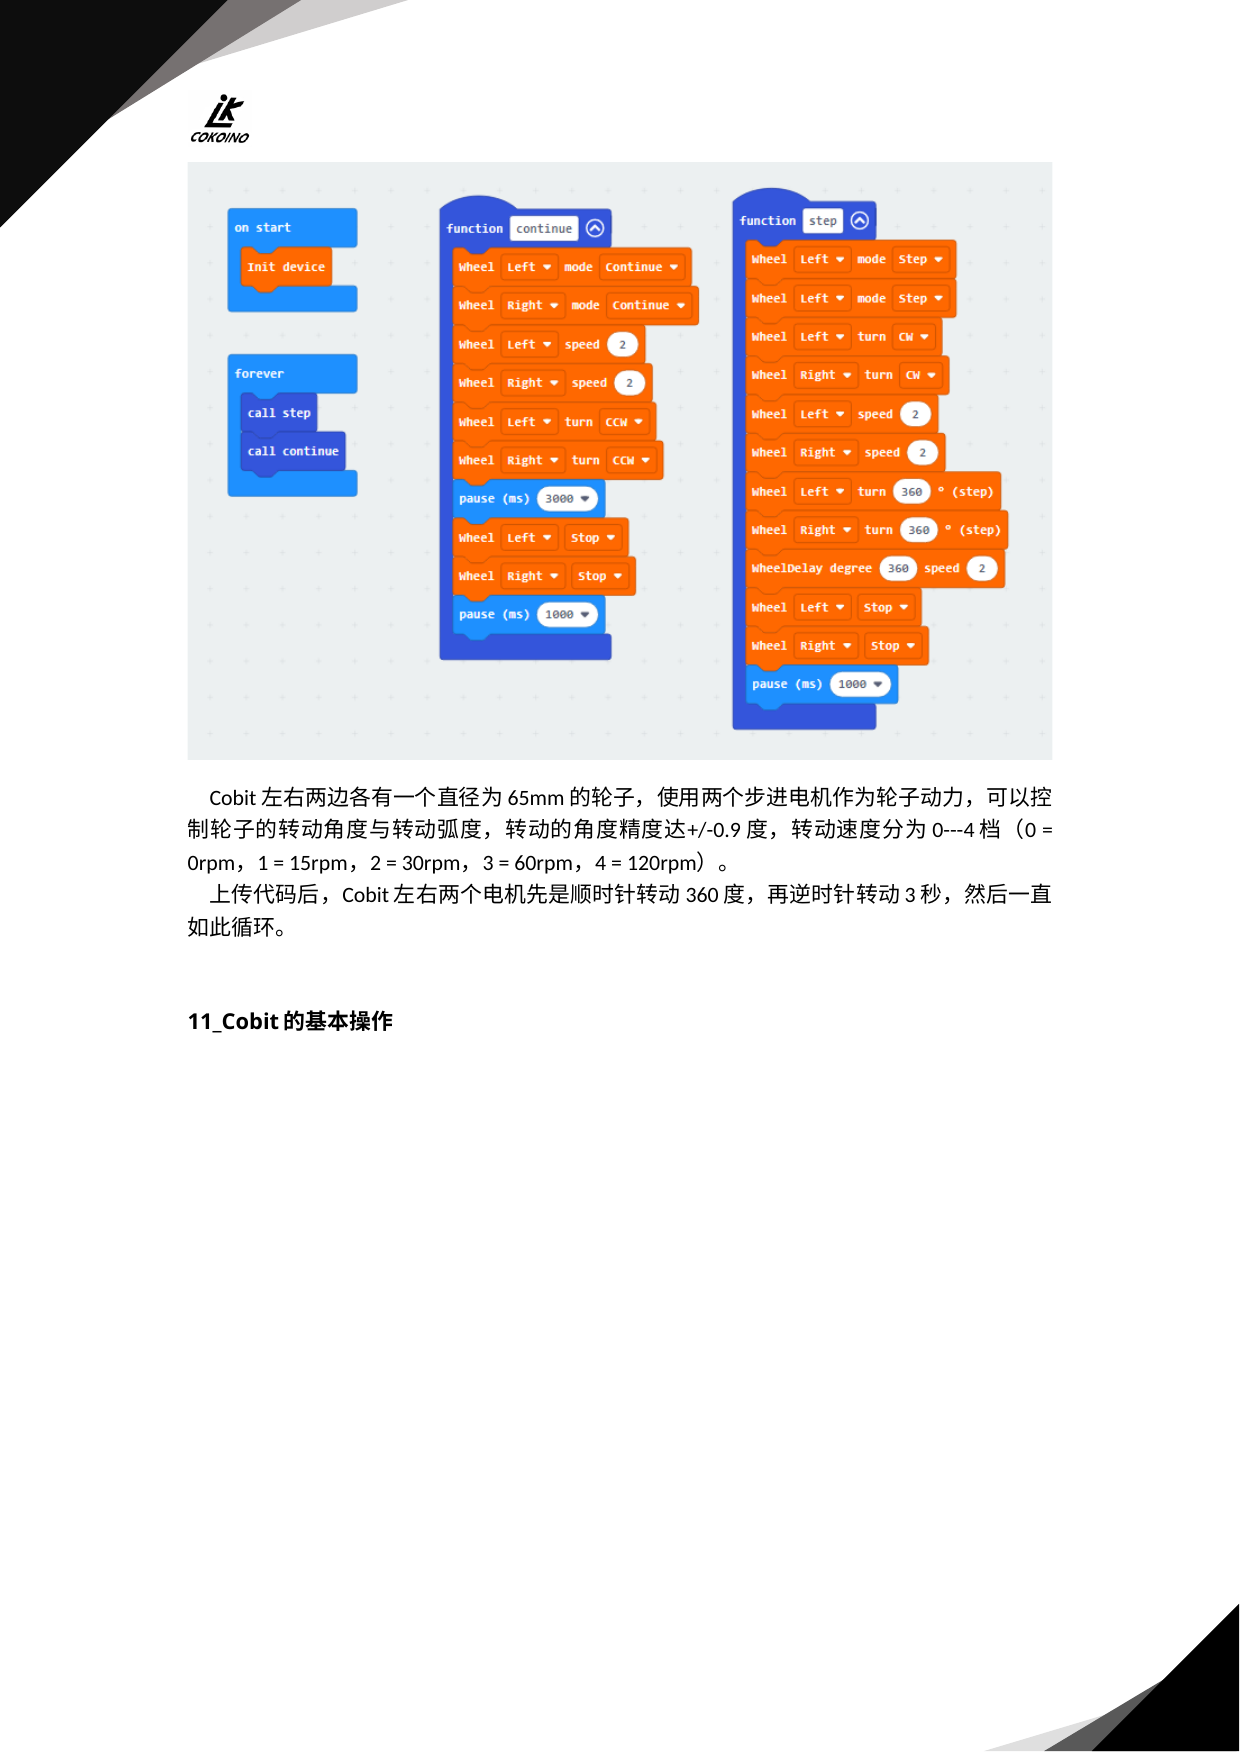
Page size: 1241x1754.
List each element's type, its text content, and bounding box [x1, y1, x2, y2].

picture [187, 90, 252, 147]
text 上传代码后，Cobit左右两个电机先是顺时针转动360度，再逆时针转动3秒，然后一直如此循环。 [187, 877, 1053, 942]
picture [187, 162, 1053, 760]
text Cobit左右两边各有一个直径为65mm的轮子，使用两个步进电机作为轮子动力，可以控制轮子的转动角度与转动弧度，转动的角度精度达+/-0.9度，转动速度分为0---4档（0 = 0rpm，1 = 15rpm，2 = 30rpm，3 = 60rpm，4 = 120rpm）。 [187, 779, 1053, 877]
subtitle 11_Cobit的基本操作 [187, 1004, 1053, 1036]
